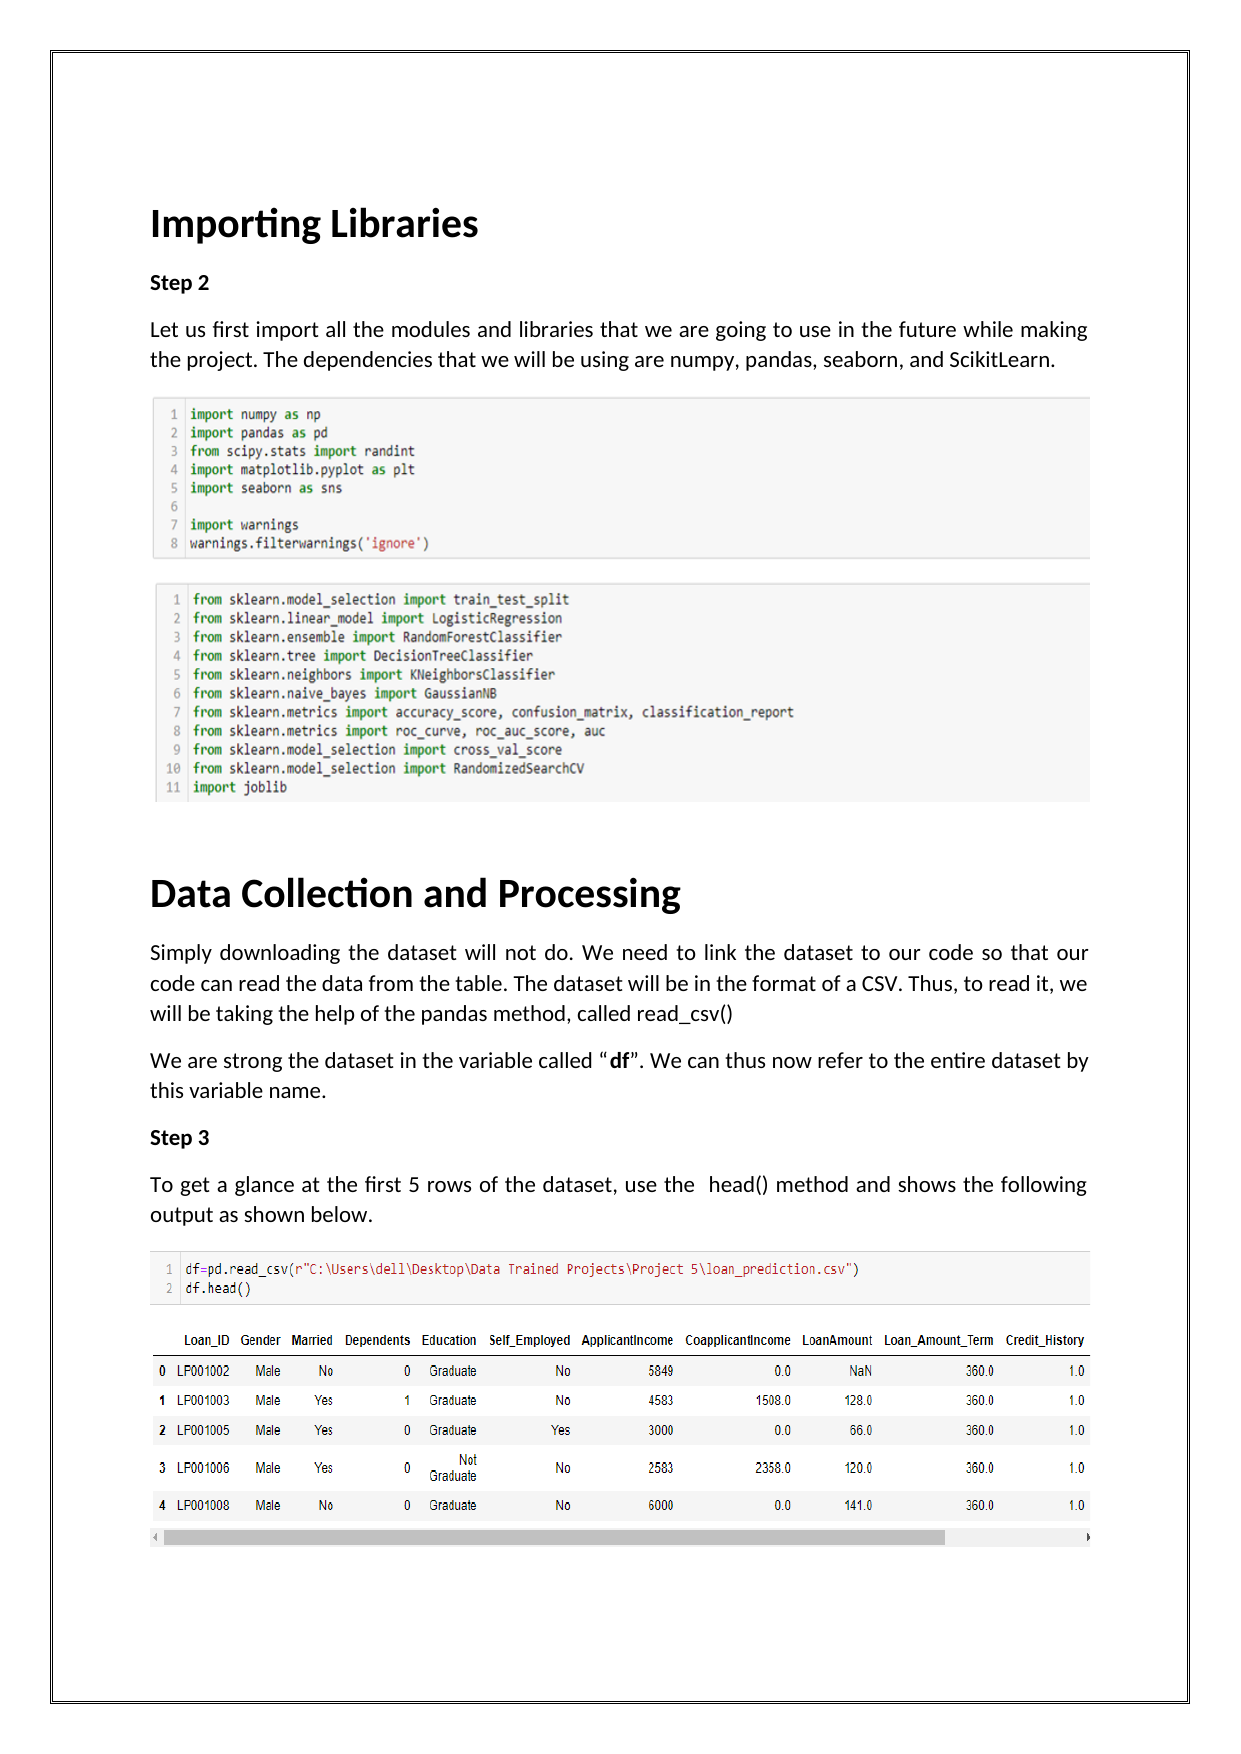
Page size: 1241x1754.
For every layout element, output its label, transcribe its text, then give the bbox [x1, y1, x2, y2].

text Step 3 [150, 1123, 1090, 1151]
picture [150, 579, 1090, 802]
text We are strong the dataset in the variable called “df”. We can thus now refer to the entire dataset by this variable name. [150, 1046, 1090, 1104]
text Step 2 [150, 268, 1090, 296]
text Simply downloading the dataset will not do. We need to link the dataset to our code so that our code can read the data from the table. The dataset will be in the format of a CSV. Thus, to read it, we will be taking the help of the pandas method, called read_csv() [150, 938, 1090, 1027]
picture [150, 1246, 1091, 1552]
picture [150, 392, 1090, 561]
text Importing Libraries [150, 197, 1090, 248]
text Let us first import all the modules and libraries that we are going to use in the future while making the project. The dependencies that we will be using are numpy, pandas, seaborn, and ScikitLearn. [150, 315, 1090, 373]
text To get a glance at the first 5 rows of the dataset, use the head() method and shows the following output as shown below. [150, 1170, 1090, 1228]
text Data Collection and Processing [150, 867, 1090, 918]
